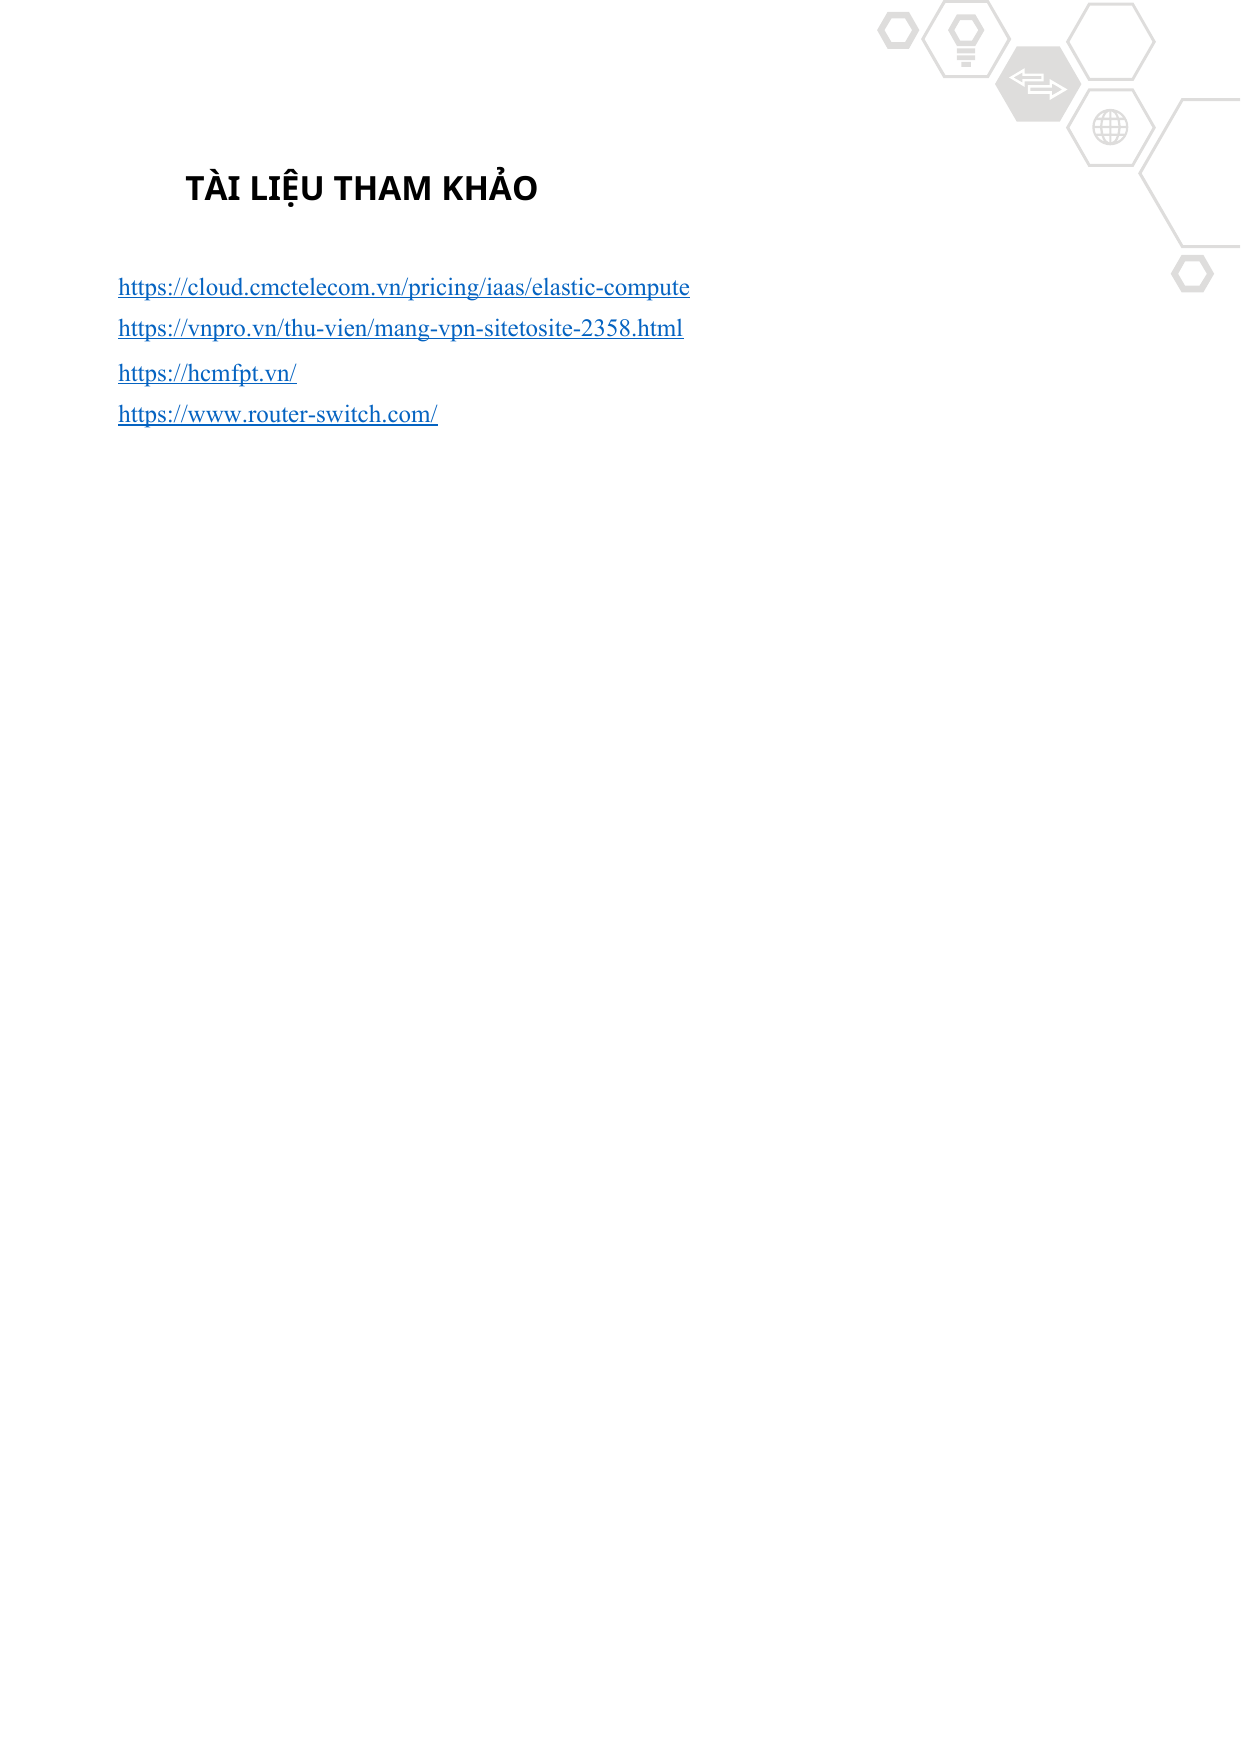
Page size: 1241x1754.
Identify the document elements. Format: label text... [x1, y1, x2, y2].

text https://vnpro.vn/thu-vien/mang-vpn-sitetosite-2358.html [118, 313, 1063, 342]
subtitle TÀI LIỆU THAM KHẢO [185, 164, 1137, 210]
text https://hcmfpt.vn/ [118, 358, 1137, 387]
text https://cloud.cmctelecom.vn/pricing/iaas/elastic-compute [118, 272, 1137, 301]
text https://www.router-switch.com/ [118, 399, 1137, 428]
